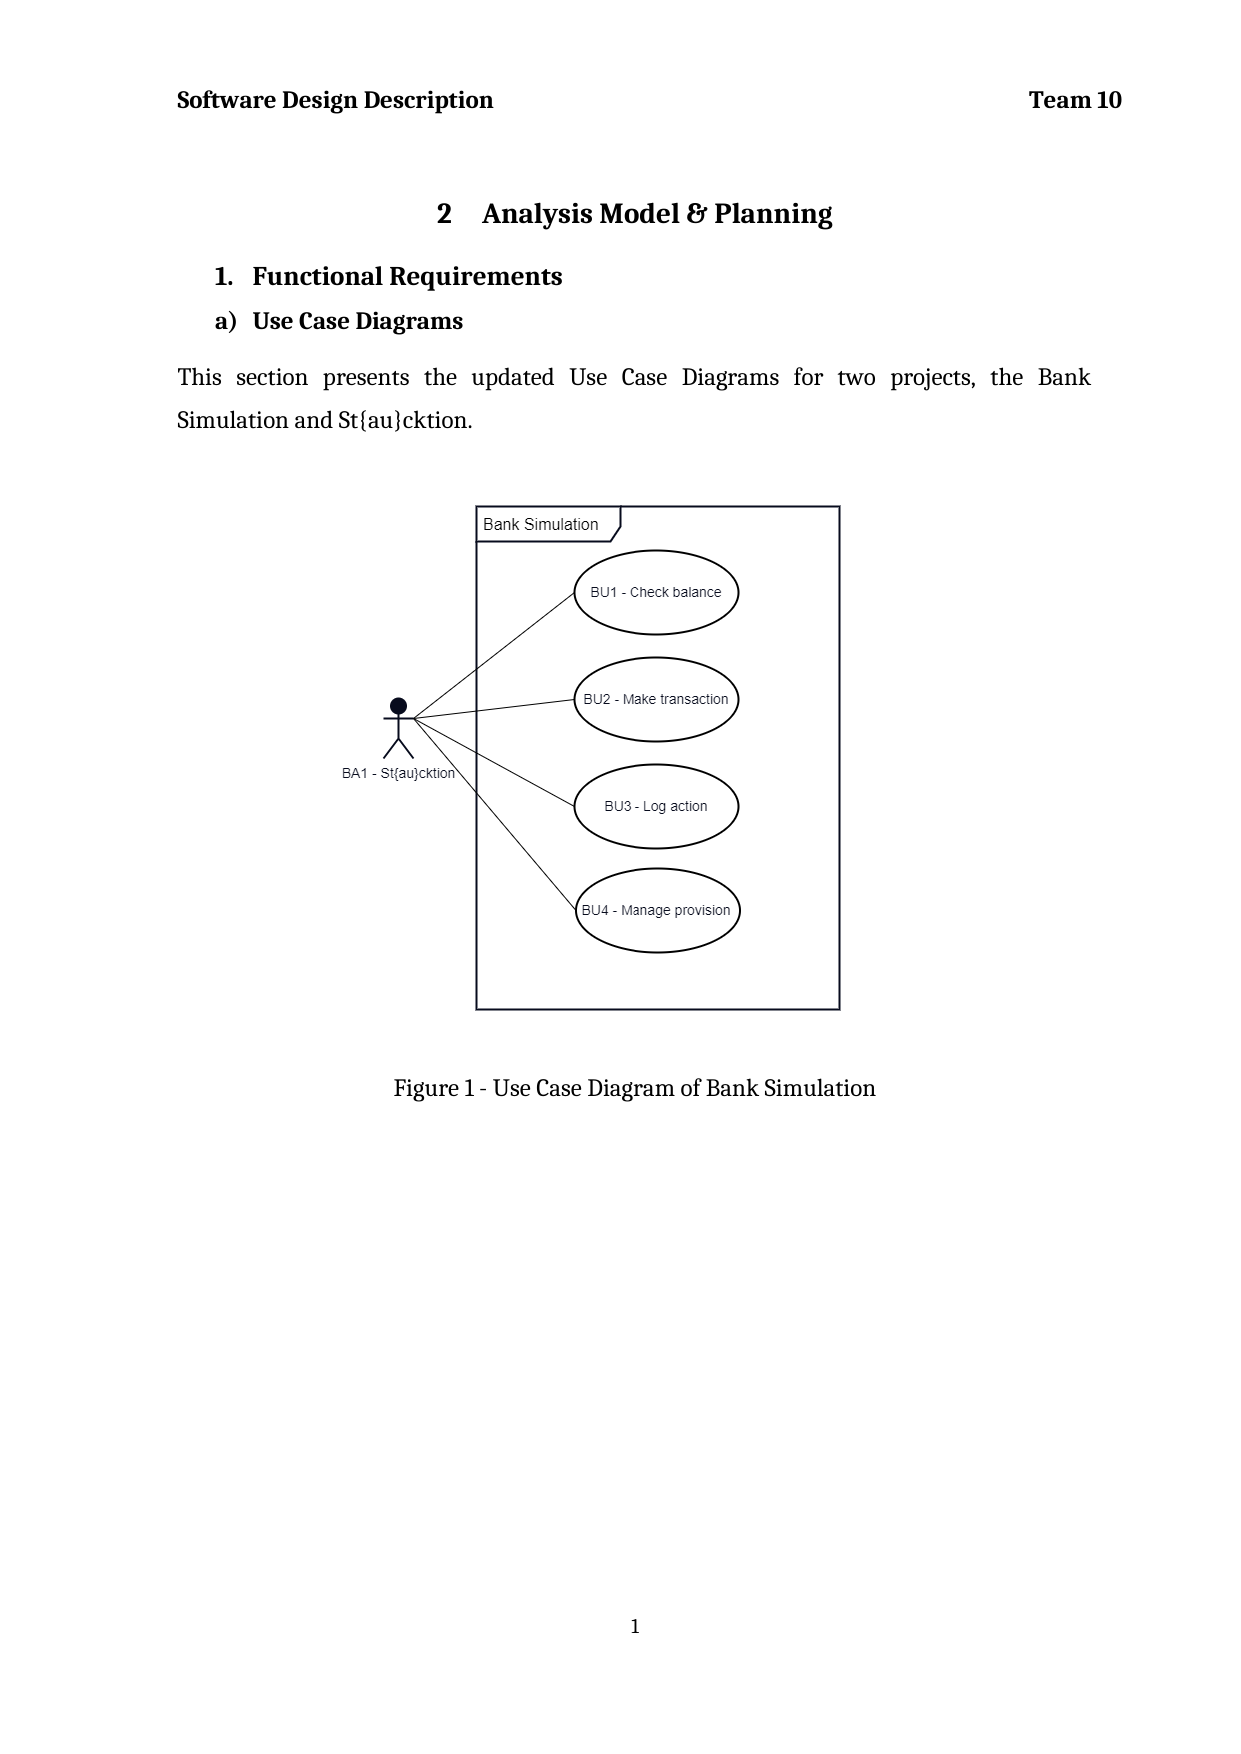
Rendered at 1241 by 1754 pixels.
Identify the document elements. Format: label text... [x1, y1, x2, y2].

list Functional Requirements [215, 261, 1092, 292]
list Use Case Diagrams [215, 307, 1092, 336]
text Figure 1 - Use Case Diagram of Bank Simulation [177, 1074, 1092, 1103]
text This section presents the updated Use Case Diagrams for two projects, the Bank Simulation and St{au}cktion. [177, 363, 1092, 435]
picture [331, 461, 939, 1048]
subtitle Analysis Model & Planning [177, 198, 1092, 231]
